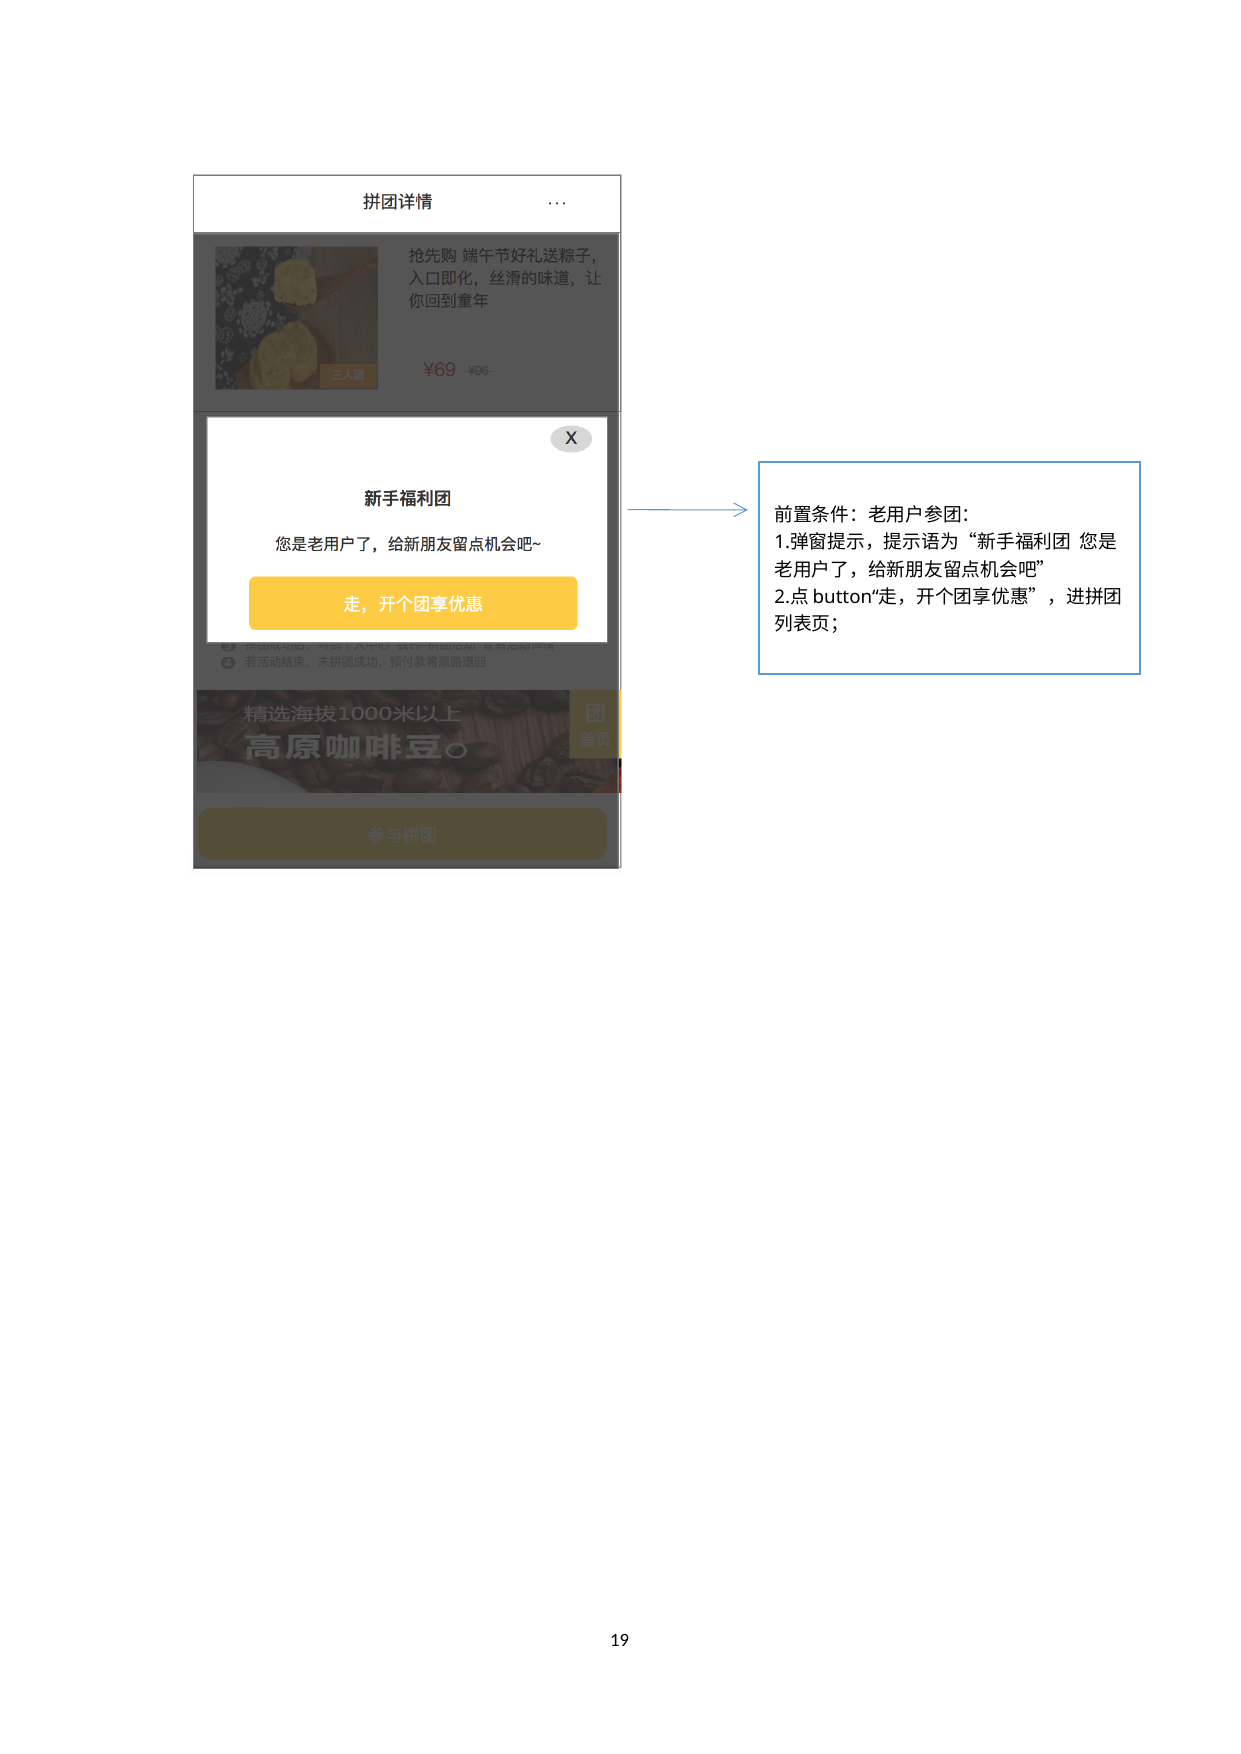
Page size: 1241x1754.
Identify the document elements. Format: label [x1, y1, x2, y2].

picture [187, 166, 623, 873]
